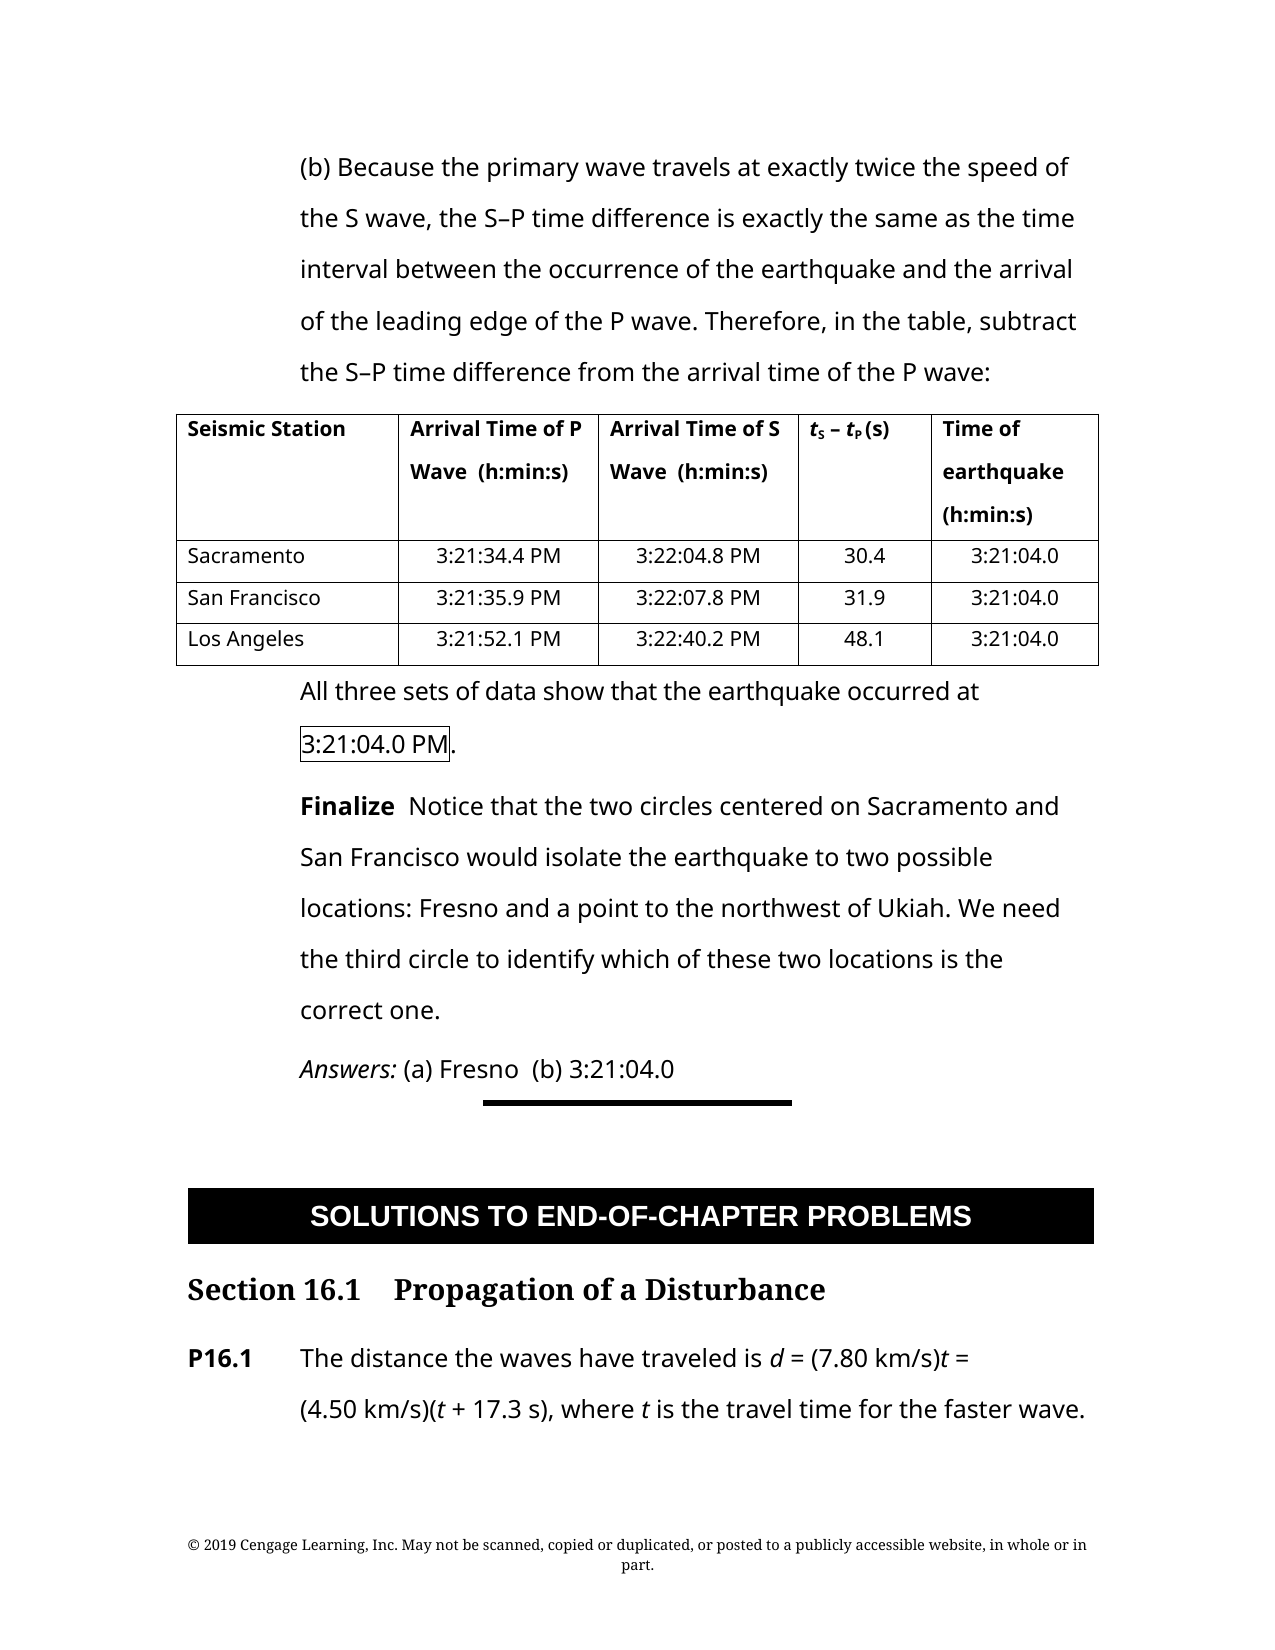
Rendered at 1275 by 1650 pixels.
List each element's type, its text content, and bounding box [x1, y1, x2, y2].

table_header Arrival Time of S Wave (h:min:s) [599, 415, 798, 540]
table_cell 30.4 [799, 541, 931, 582]
text P16.1 The distance the waves have traveled is d = (7.80 km/s)t = (4.50 km/s)(t + 17.3 s), where t is the travel time for the faster wave. [187, 1341, 1087, 1426]
table_header Time of earthquake (h:min:s) [932, 415, 1098, 540]
table_cell San Francisco [177, 583, 398, 623]
table_cell Sacramento [177, 541, 398, 582]
table_cell 48.1 [799, 624, 931, 664]
table_cell Los Angeles [177, 624, 398, 664]
table_cell 3:21:04.0 [932, 624, 1098, 664]
text All three sets of data show that the earthquake occurred at 3:21:04.0 PM. [300, 674, 1087, 762]
text Answers: (a) Fresno (b) 3:21:04.0 [300, 1052, 1087, 1086]
text Section 16.1 Propagation of a Disturbance [187, 1269, 1087, 1308]
table_cell 3:21:34.4 PM [399, 541, 598, 582]
text (b) Because the primary wave travels at exactly twice the speed of the S wave, the S–P time difference is exactly the same as the time interval between the occurrence of the earthquake and the arrival of the leading edge of the P wave. Therefore, in the table, subtract the S–P time difference from the arrival time of the P wave: [300, 150, 1087, 388]
table_cell 3:22:40.2 PM [599, 624, 798, 664]
table_cell 3:21:04.0 [932, 583, 1098, 623]
table_cell 3:22:04.8 PM [599, 541, 798, 582]
table_cell 3:22:07.8 PM [599, 583, 798, 623]
table_cell 3:21:52.1 PM [399, 624, 598, 664]
text Finalize Notice that the two circles centered on Sacramento and San Francisco would isolate the earthquake to two possible locations: Fresno and a point to the northwest of Ukiah. We need the third circle to identify which of these two locations is the correct one. [300, 788, 1087, 1027]
table_cell 3:21:04.0 [932, 541, 1098, 582]
table_cell 31.9 [799, 583, 931, 623]
table_header Arrival Time of P Wave (h:min:s) [399, 415, 598, 540]
table_header Seismic Station [177, 415, 398, 540]
table_header tS – tP (s) [799, 415, 931, 540]
table_header SOLUTIONS TO END-OF-CHAPTER PROBLEMS [188, 1188, 1094, 1244]
table_cell 3:21:35.9 PM [399, 583, 598, 623]
